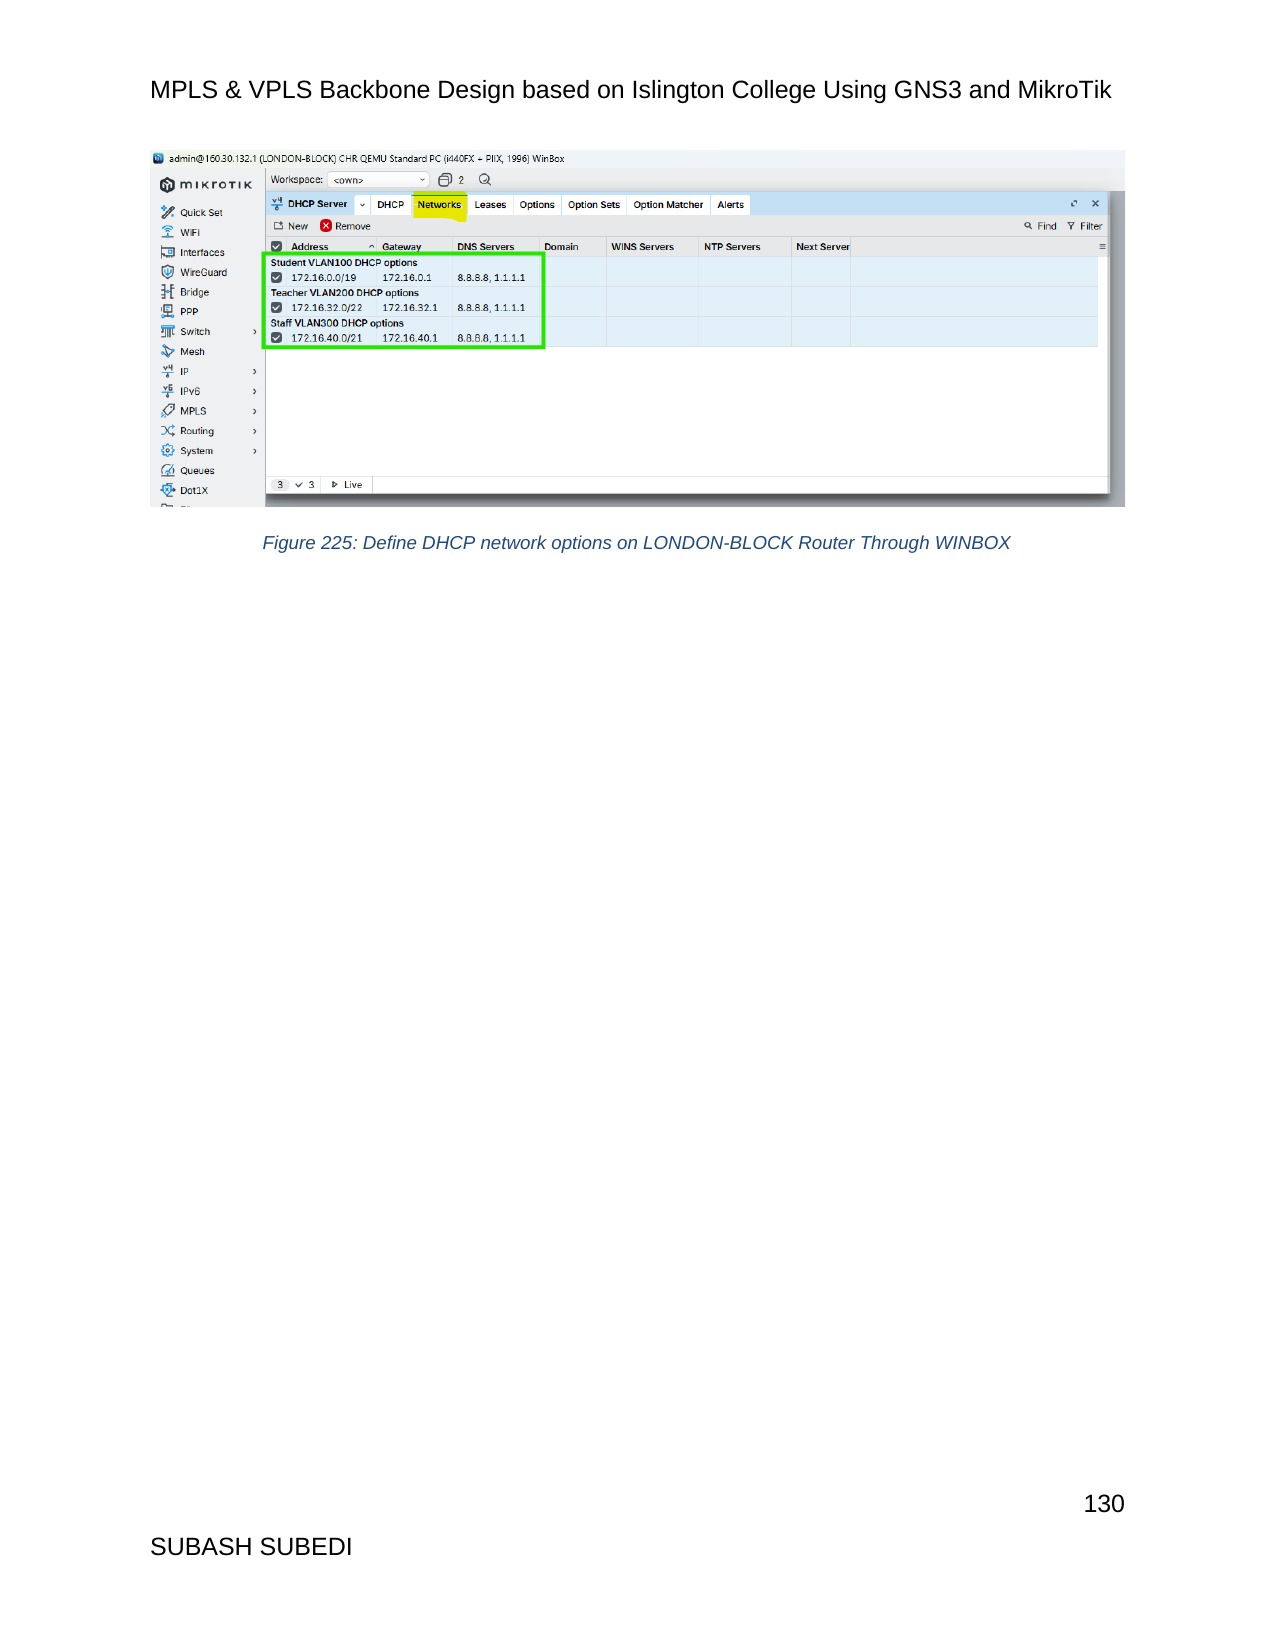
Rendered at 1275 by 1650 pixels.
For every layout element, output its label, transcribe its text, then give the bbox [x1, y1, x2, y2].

text Figure 225: Define DHCP network options on LONDON-BLOCK Router Through WINBOX [150, 531, 1125, 553]
picture [150, 150, 1125, 507]
